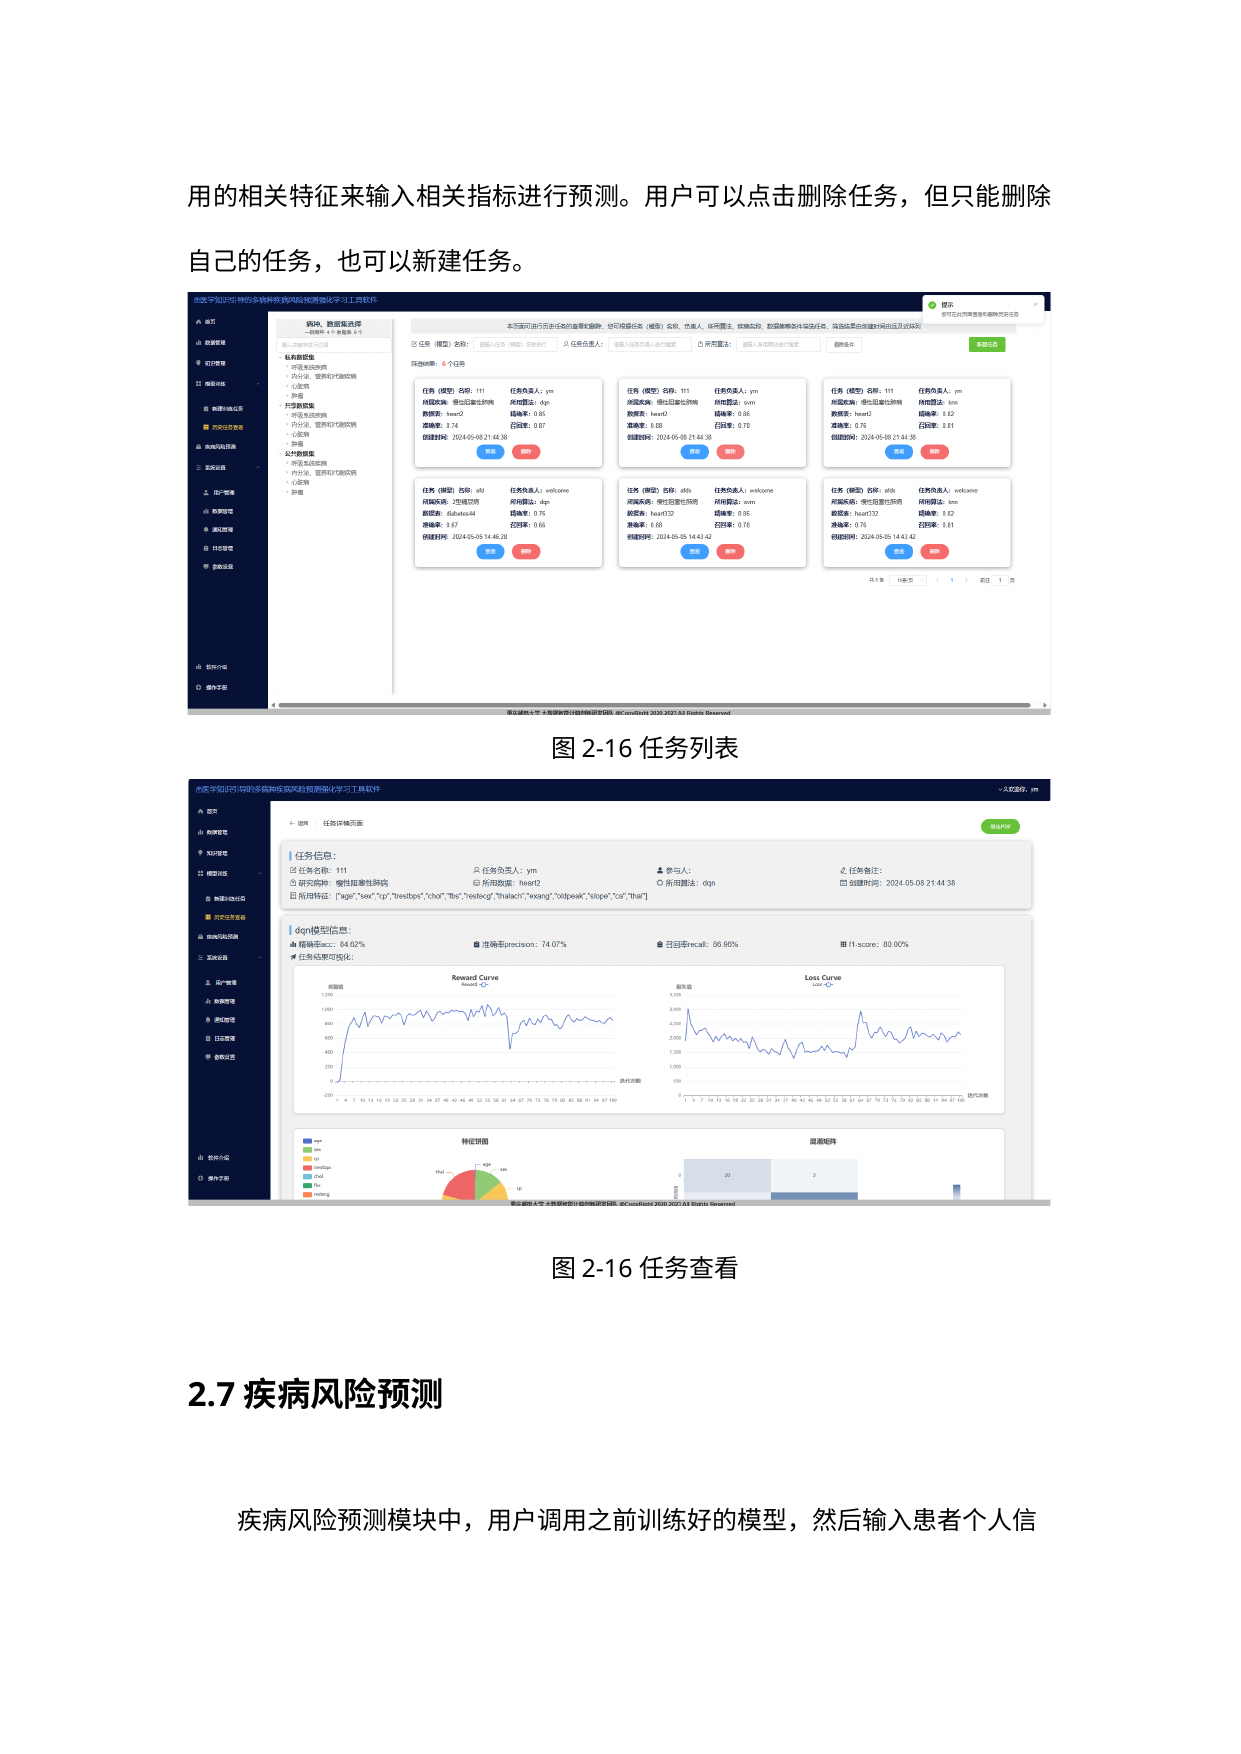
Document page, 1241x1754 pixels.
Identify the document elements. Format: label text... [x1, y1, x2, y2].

picture [187, 292, 1052, 715]
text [187, 1486, 1053, 1551]
picture [187, 779, 1051, 1206]
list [187, 162, 1053, 292]
text 图2-16 任务查看 [187, 1234, 1053, 1299]
subtitle 2.7 疾病风险预测 [187, 1359, 1053, 1424]
text 图2-16 任务列表 [187, 714, 1053, 779]
